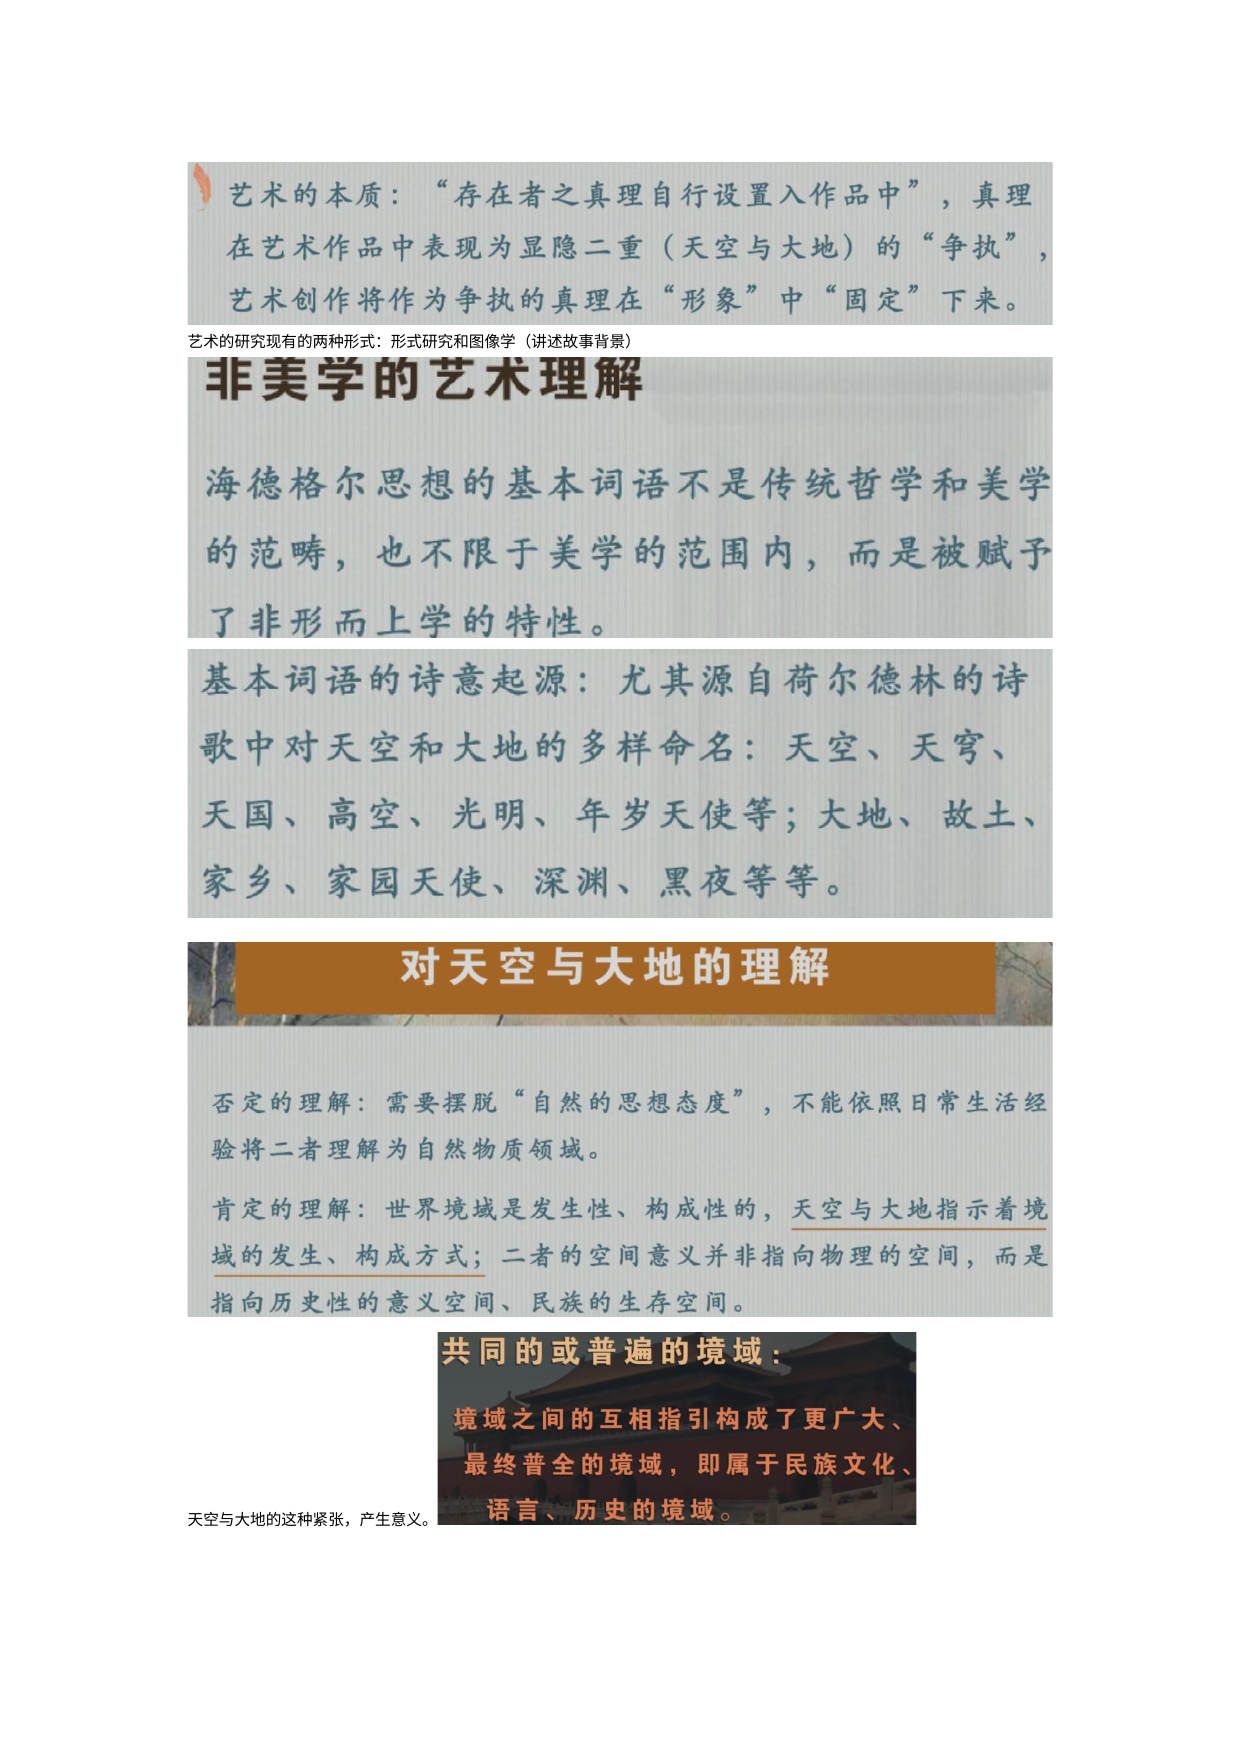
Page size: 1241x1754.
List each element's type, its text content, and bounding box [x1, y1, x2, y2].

picture [187, 942, 1053, 1317]
picture [187, 162, 1053, 325]
text 艺术的研究现有的两种形式：形式研究和图像学（讲述故事背景） [187, 325, 1053, 357]
picture [187, 357, 1053, 638]
picture [437, 1332, 917, 1525]
picture [187, 649, 1053, 918]
